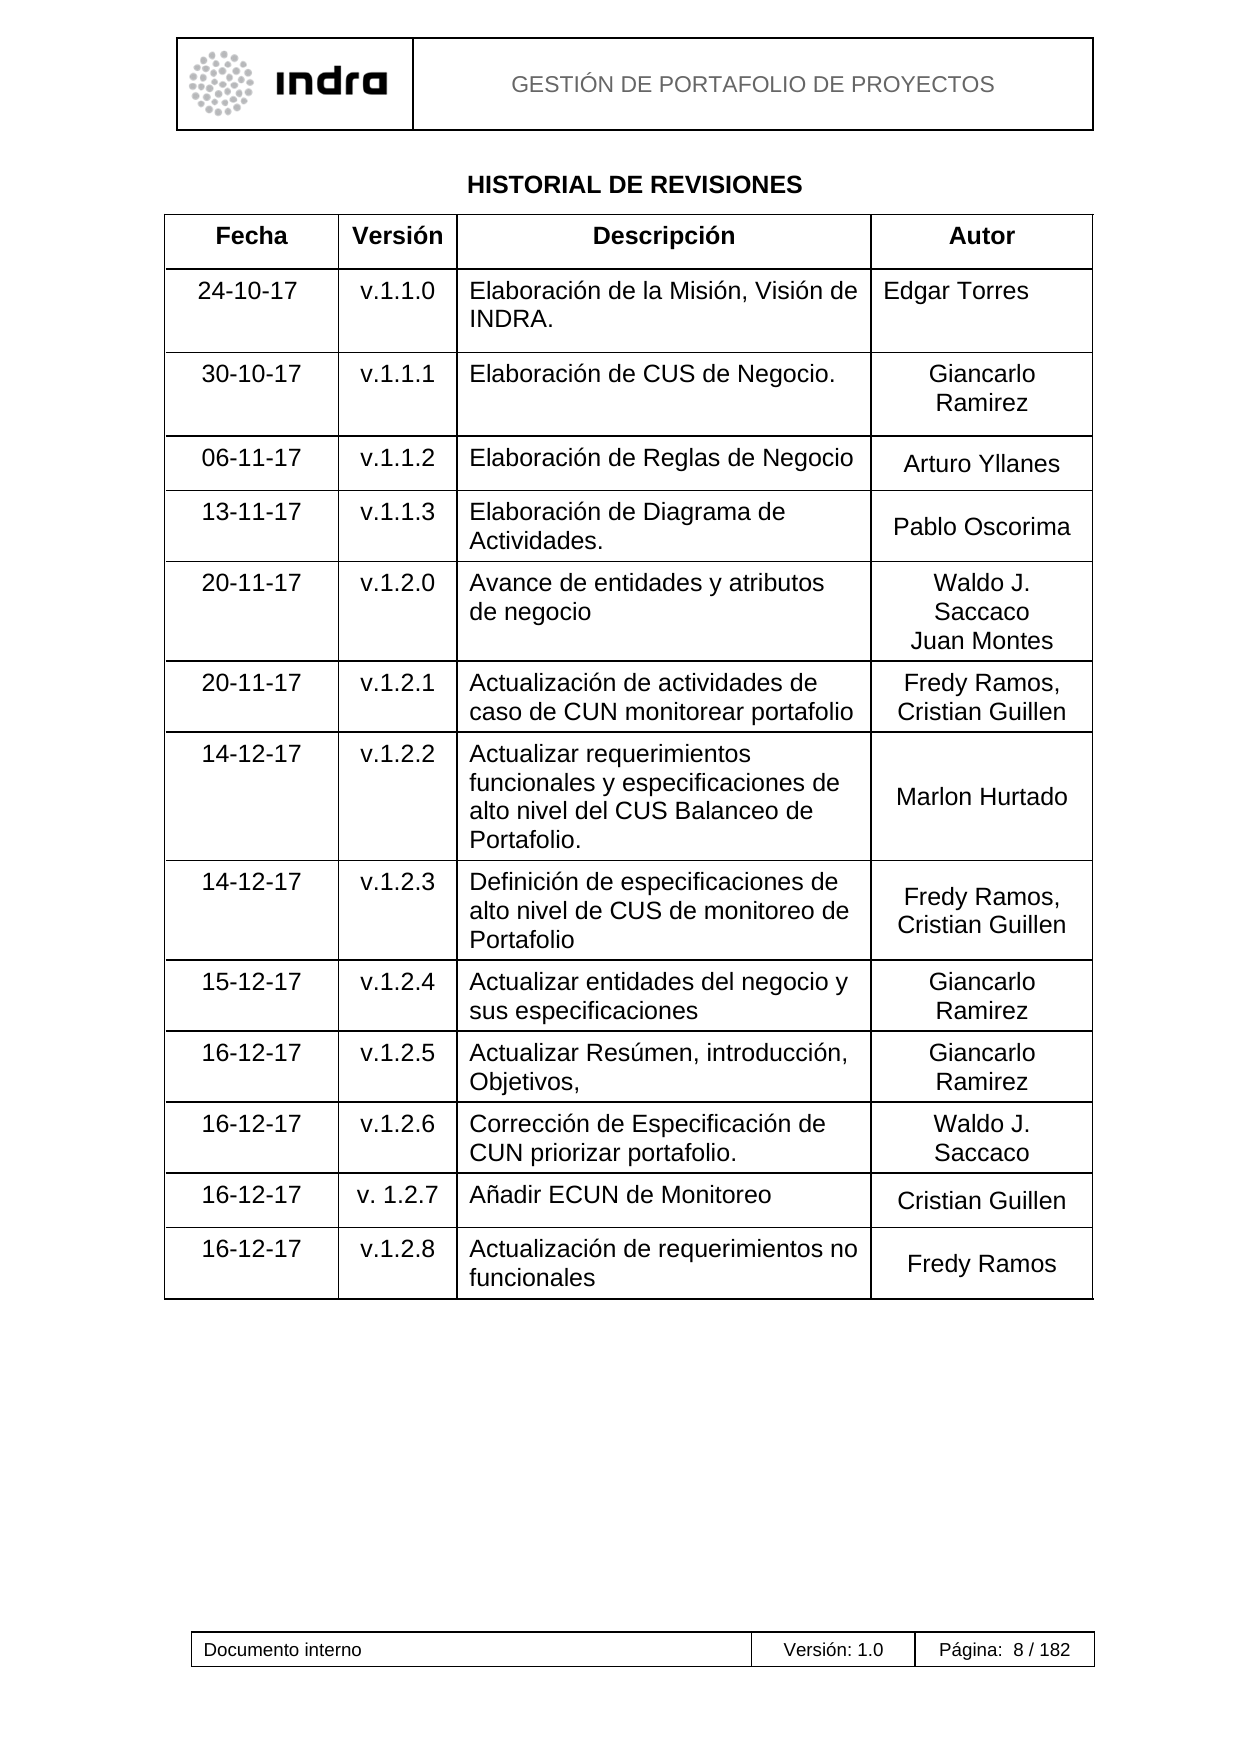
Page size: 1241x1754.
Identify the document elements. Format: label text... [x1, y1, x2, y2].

table_cell v.1.1.3 [339, 491, 456, 561]
table_cell v.1.2.1 [339, 662, 456, 731]
table_cell 16-12-17 [165, 1031, 338, 1101]
table_cell v.1.2.2 [339, 733, 456, 860]
table_cell Elaboración de Reglas de Negocio [458, 437, 870, 490]
table_cell v.1.2.5 [339, 1032, 456, 1101]
table_cell v.1.2.4 [339, 961, 456, 1030]
table_cell Pablo Oscorima [872, 491, 1092, 561]
table_cell Elaboración de Diagrama de Actividades. [458, 491, 870, 561]
table_cell 16-12-17 [165, 1228, 338, 1298]
table_cell Fredy Ramos [872, 1228, 1092, 1298]
table_cell Corrección de Especificación de CUN priorizar portafolio. [458, 1103, 870, 1172]
table_header Versión [339, 215, 456, 268]
table_cell 15-12-17 [165, 960, 338, 1030]
table_cell Waldo J. Saccaco [872, 1103, 1092, 1172]
table_cell 16-12-17 [165, 1173, 338, 1227]
table_cell Definición de especificaciones de alto nivel de CUS de monitoreo de Portafolio [458, 861, 870, 959]
table_cell Waldo J. Saccaco Juan Montes [872, 562, 1092, 660]
table_cell Actualizar entidades del negocio y sus especificaciones [458, 961, 870, 1030]
table_cell Marlon Hurtado [872, 733, 1092, 860]
table_cell v.1.2.0 [339, 562, 456, 660]
table_cell 20-11-17 [165, 562, 338, 660]
table_cell Giancarlo Ramirez [872, 961, 1092, 1030]
table_header Descripción [458, 215, 870, 268]
table_cell Edgar Torres [872, 270, 1092, 352]
table_cell Arturo Yllanes [872, 437, 1092, 490]
title HISTORIAL DE REVISIONES [177, 170, 1093, 199]
table_cell 24-10-17 [165, 269, 338, 352]
table_cell Avance de entidades y atributos de negocio [458, 562, 870, 660]
table_cell Fredy Ramos, Cristian Guillen [872, 861, 1092, 959]
table_cell v. 1.2.7 [339, 1174, 456, 1227]
table_cell Elaboración de la Misión, Visión de INDRA. [458, 270, 870, 352]
table_cell Elaboración de CUS de Negocio. [458, 353, 870, 435]
table_cell 14-12-17 [165, 732, 338, 860]
table_cell 16-12-17 [165, 1102, 338, 1172]
table_cell v.1.2.6 [339, 1103, 456, 1172]
table_cell Actualización de actividades de caso de CUN monitorear portafolio [458, 662, 870, 731]
table_cell v.1.1.2 [339, 437, 456, 490]
table_cell 06-11-17 [165, 436, 338, 490]
table_header Autor [872, 215, 1092, 268]
table_cell v.1.2.8 [339, 1228, 456, 1298]
table_cell v.1.2.3 [339, 861, 456, 959]
table_cell Giancarlo Ramirez [872, 1032, 1092, 1101]
table_cell Actualización de requerimientos no funcionales [458, 1228, 870, 1298]
picture [187, 49, 391, 119]
table_cell Actualizar Resúmen, introducción, Objetivos, [458, 1032, 870, 1101]
table_cell 20-11-17 [165, 661, 338, 731]
table_cell Actualizar requerimientos funcionales y especificaciones de alto nivel del CUS Balanceo de Portafolio. [458, 733, 870, 860]
table_header Fecha [165, 215, 338, 268]
table_cell v.1.1.1 [339, 353, 456, 435]
table_cell Giancarlo Ramirez [872, 353, 1092, 435]
table_cell v.1.1.0 [339, 270, 456, 352]
table_cell Fredy Ramos, Cristian Guillen [872, 662, 1092, 731]
table_cell 14-12-17 [165, 861, 338, 959]
table_cell 30-10-17 [165, 353, 338, 435]
table_cell Cristian Guillen [872, 1174, 1092, 1227]
table_cell Añadir ECUN de Monitoreo [458, 1174, 870, 1227]
table_cell 13-11-17 [165, 491, 338, 561]
